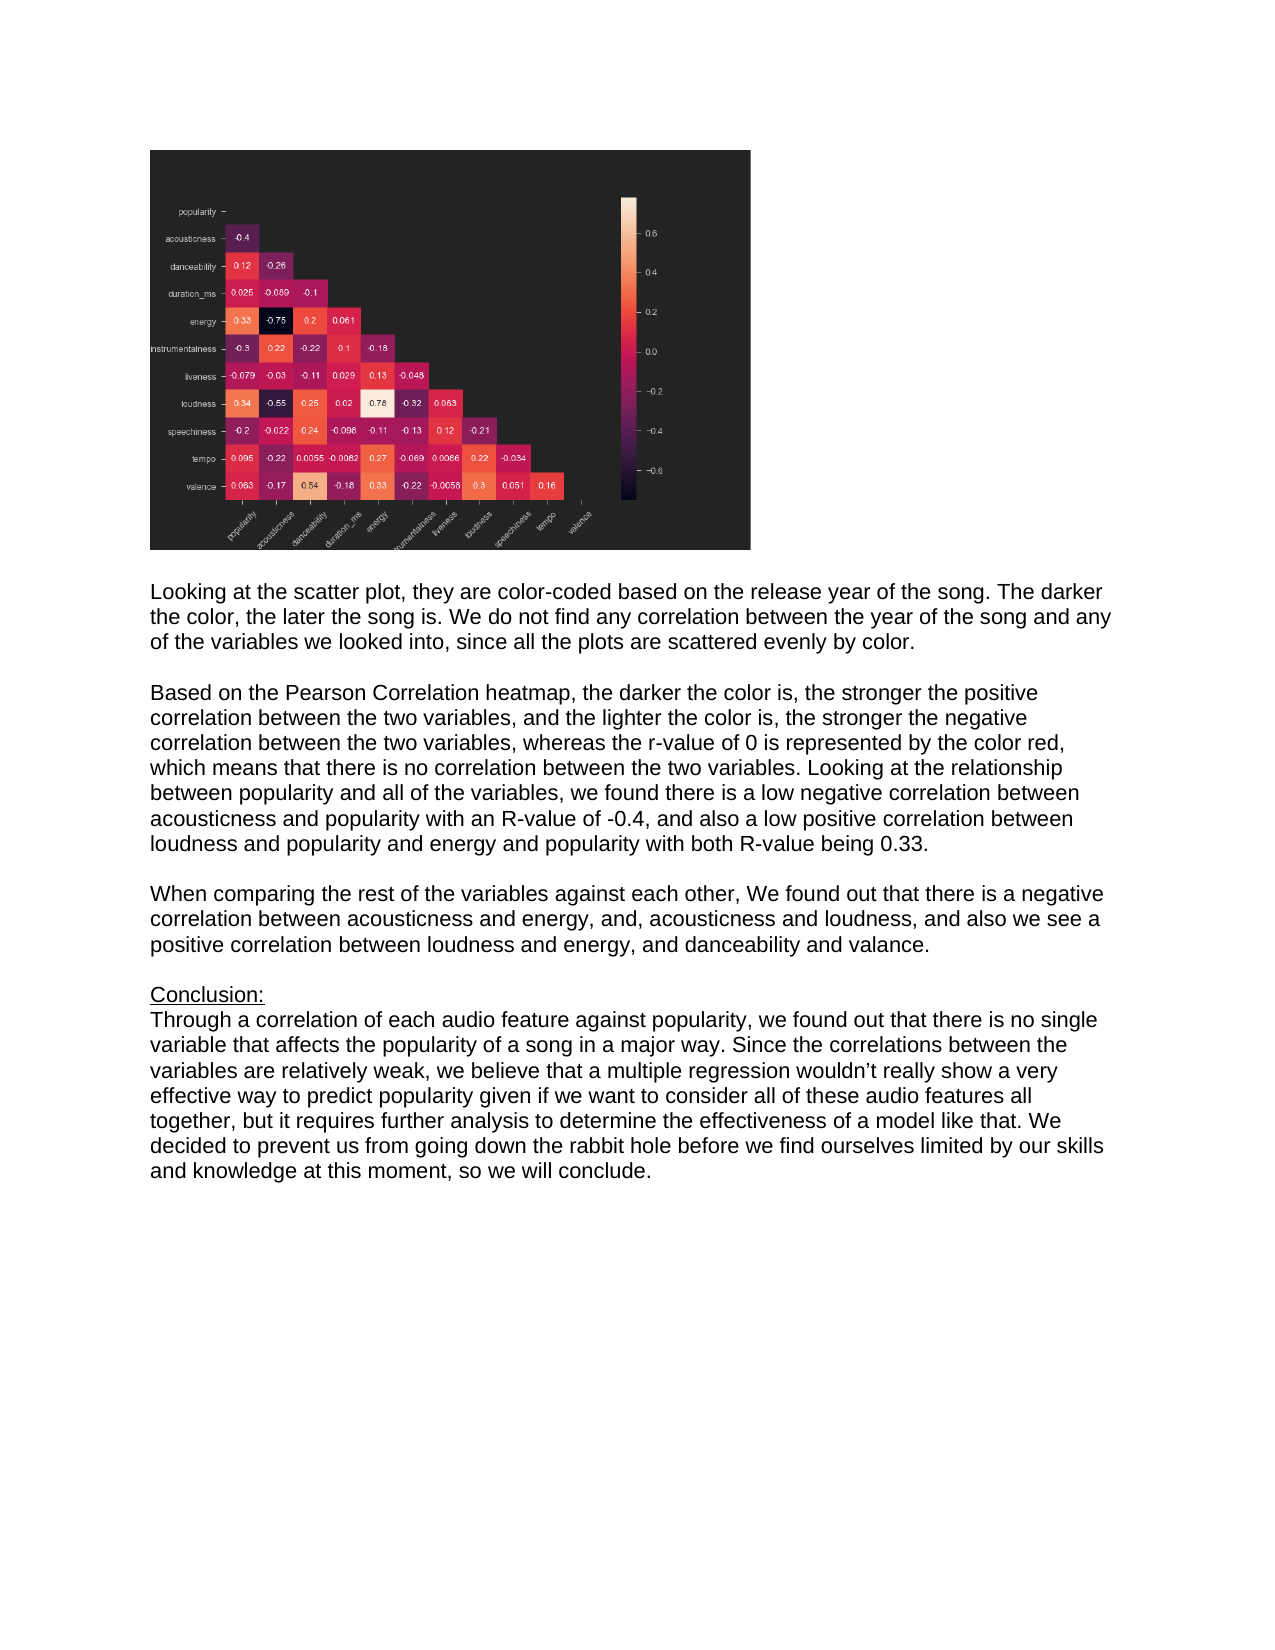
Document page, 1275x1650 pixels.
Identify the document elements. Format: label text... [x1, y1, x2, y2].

text Based on the Pearson Correlation heatmap, the darker the color is, the stronger the positive correlation between the two variables, and the lighter the color is, the stronger the negative correlation between the two variables, whereas the r-value of 0 is represented by the color red, which means that there is no correlation between the two variables. Looking at the relationship between popularity and all of the variables, we found there is a low negative correlation between acousticness and popularity with an R-value of -0.4, and also a low positive correlation between loudness and popularity and energy and popularity with both R-value being 0.33. [150, 679, 1125, 856]
text Conclusion: [150, 982, 1125, 1007]
text Through a correlation of each audio feature against popularity, we found out that there is no single variable that affects the popularity of a song in a major way. Since the correlations between the variables are relatively weak, we believe that a multiple regression wouldn’t really show a very effective way to predict popularity given if we want to consider all of these audio features all together, but it requires further analysis to determine the effectiveness of a model like that. We decided to prevent us from going down the rabbit hole before we find ourselves limited by our skills and knowledge at this moment, so we will conclude. [150, 1007, 1125, 1184]
text When comparing the rest of the variables against each other, We found out that there is a negative correlation between acousticness and energy, and, acousticness and loudness, and also we see a positive correlation between loudness and energy, and danceability and valance. [150, 881, 1125, 957]
text Looking at the scatter plot, they are color-coded based on the release year of the song. The darker the color, the later the song is. We do not find any correlation between the year of the song and any of the variables we looked into, since all the plots are scattered evenly by color. [150, 579, 1125, 654]
picture [150, 150, 751, 550]
